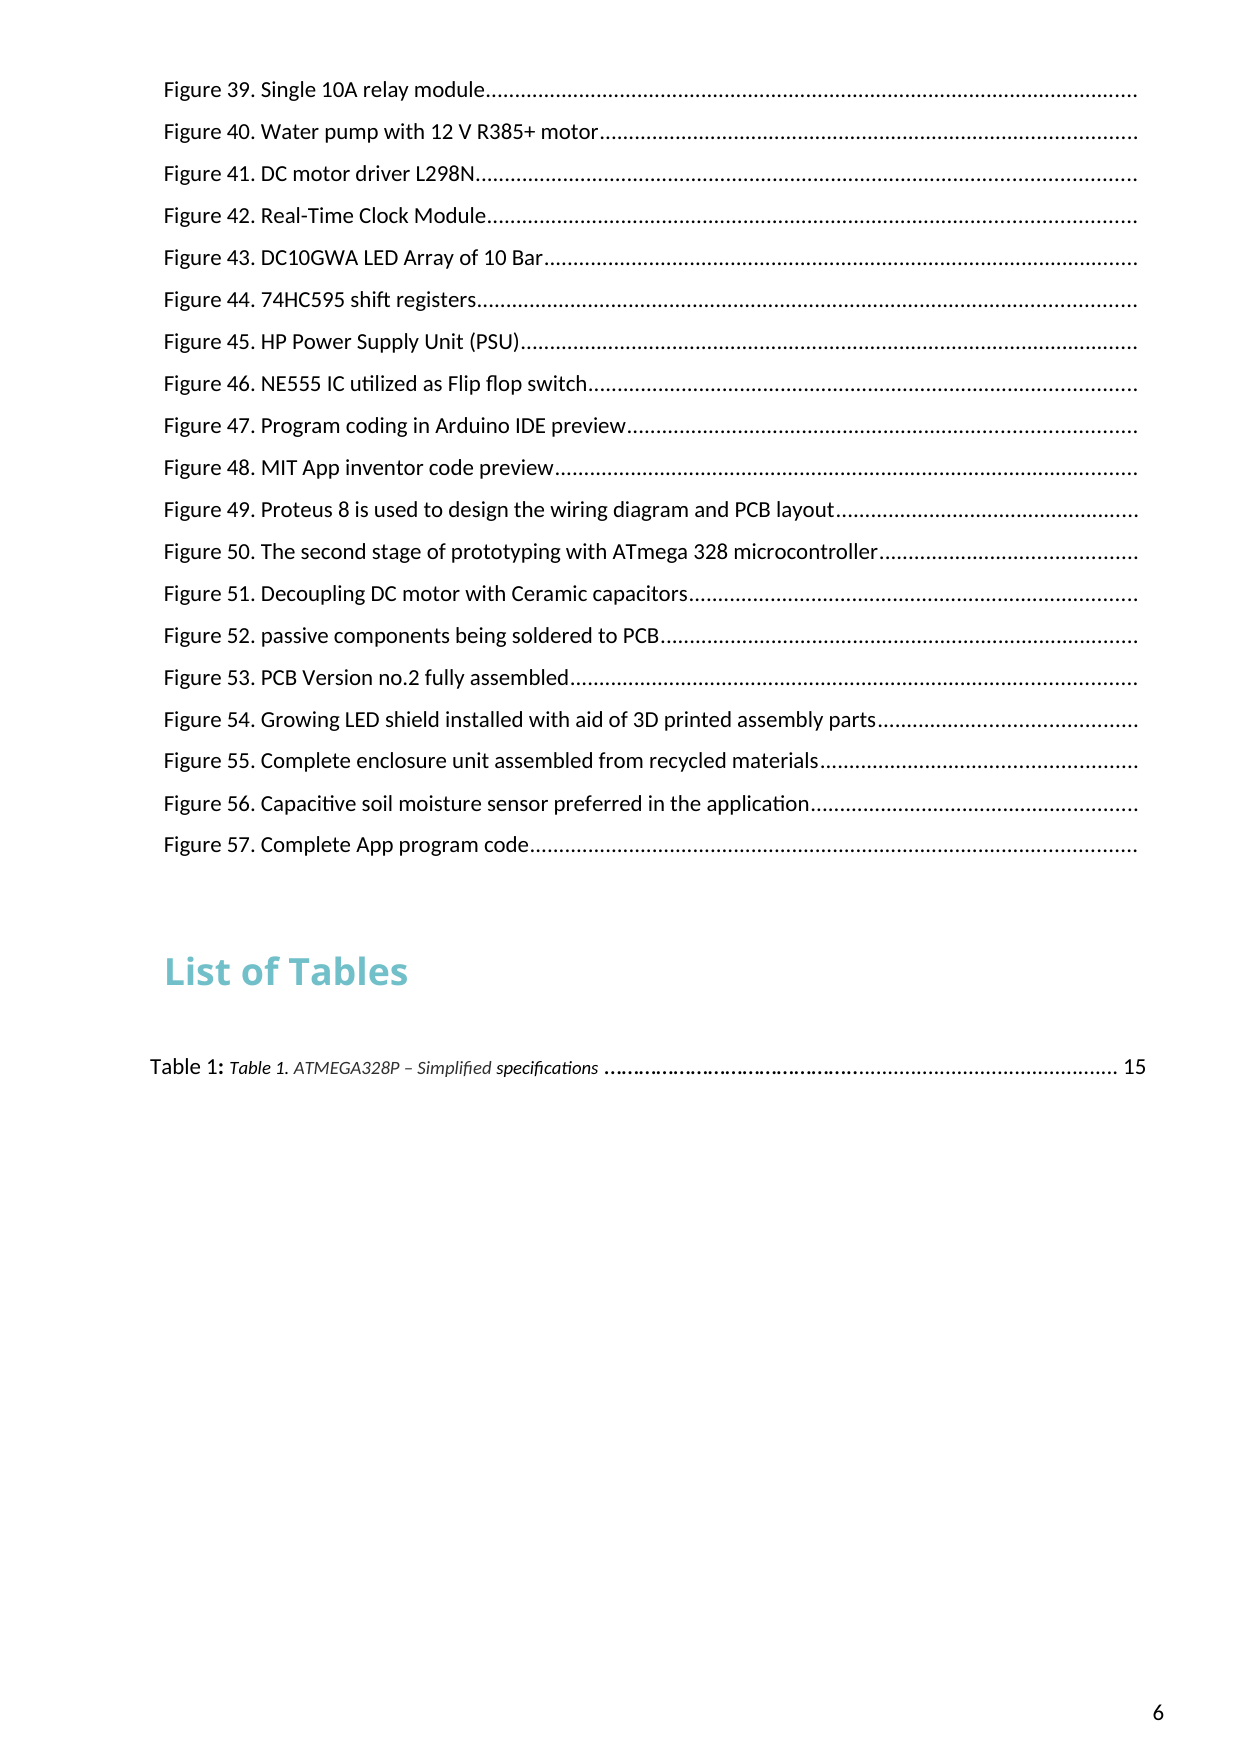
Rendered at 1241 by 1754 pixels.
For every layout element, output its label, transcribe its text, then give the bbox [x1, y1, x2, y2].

text Figure 48. MIT App inventor code preview 30 [163, 453, 1075, 481]
text Figure 54. Growing LED shield installed with aid of 3D printed assembly parts 33 [163, 705, 1075, 733]
subtitle List of Tables [163, 946, 1164, 997]
text Figure 41. DC motor driver L298N 27 [163, 159, 1075, 187]
text Figure 50. The second stage of prototyping with ATmega 328 microcontroller 31 [163, 537, 1075, 565]
text Table 1: Table 1. ATMEGA328P – Simplified specifications ……………………………………............................................... 15 [75, 1050, 1164, 1081]
text Figure 40. Water pump with 12 V R385+ motor 27 [163, 117, 1075, 145]
text Figure 56. Capacitive soil moisture sensor preferred in the application 35 [163, 789, 1075, 817]
text Figure 43. DC10GWA LED Array of 10 Bar 28 [163, 243, 1075, 271]
text Figure 44. 74HC595 shift registers 28 [163, 285, 1075, 313]
text Figure 47. Program coding in Arduino IDE preview 29 [163, 411, 1075, 439]
text Figure 57. Complete App program code 39 [163, 831, 1075, 859]
text Figure 51. Decoupling DC motor with Ceramic capacitors 32 [163, 579, 1075, 607]
text Figure 55. Complete enclosure unit assembled from recycled materials 34 [163, 747, 1075, 775]
text Figure 53. PCB Version no.2 fully assembled 33 [163, 663, 1075, 691]
text Figure 52. passive components being soldered to PCB 32 [163, 621, 1075, 649]
text Figure 49. Proteus 8 is used to design the wiring diagram and PCB layout 30 [163, 495, 1075, 523]
text Figure 45. HP Power Supply Unit (PSU) 28 [163, 327, 1075, 355]
text Figure 46. NE555 IC utilized as Flip flop switch 28 [163, 369, 1075, 397]
text Figure 39. Single 10A relay module 26 [163, 75, 1075, 103]
text Figure 42. Real-Time Clock Module 27 [163, 201, 1075, 229]
